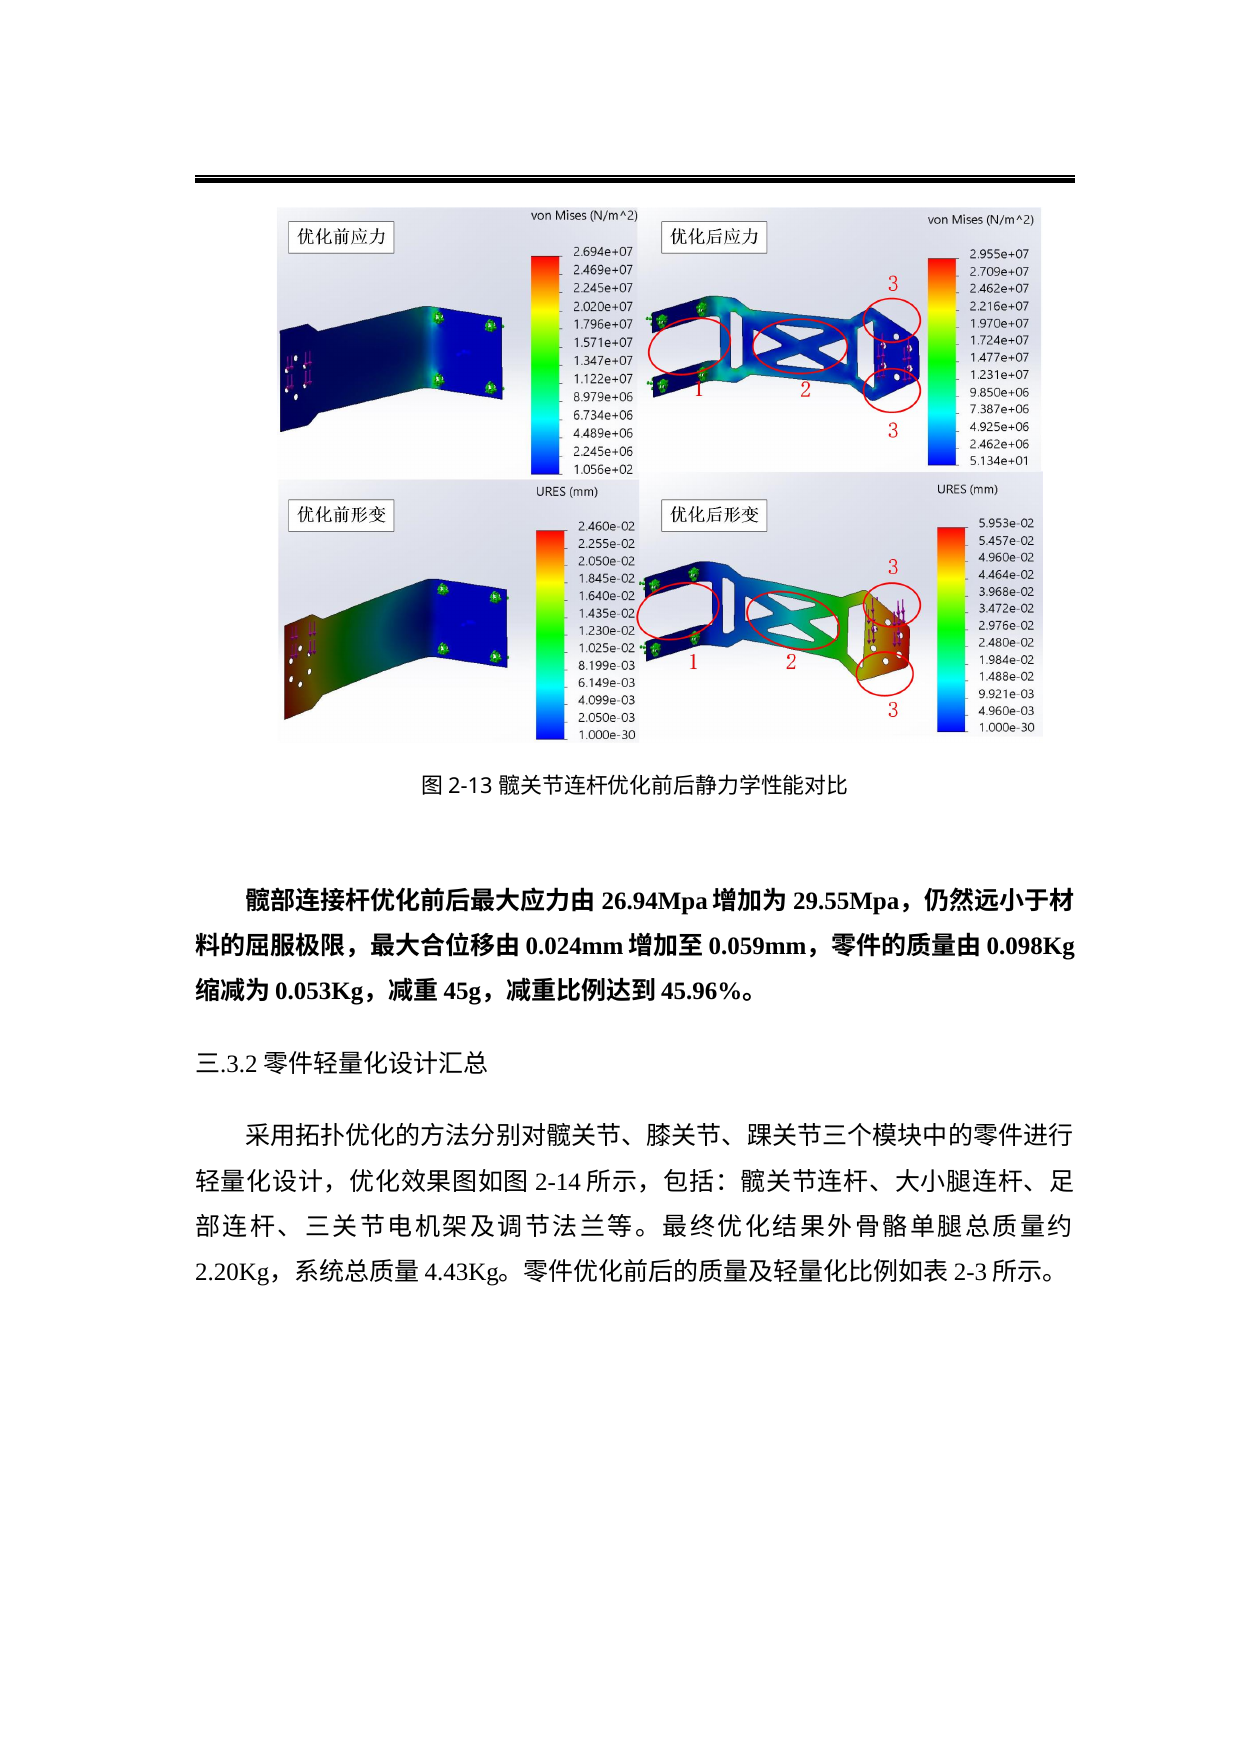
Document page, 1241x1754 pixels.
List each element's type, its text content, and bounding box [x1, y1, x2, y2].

text 采用拓扑优化的方法分别对髋关节、膝关节、踝关节三个模块中的零件进行轻量化设计，优化效果图如图2-14所示，包括：髋关节连杆、大小腿连杆、足部连杆、三关节电机架及调节法兰等。最终优化结果外骨骼单腿总质量约2.20Kg，系统总质量4.43Kg。零件优化前后的质量及轻量化比例如表2-3所示。 [195, 1116, 1075, 1288]
picture [276, 207, 1043, 743]
subtitle 零件轻量化设计汇总 [195, 1043, 1075, 1079]
text 髋部连接杆优化前后最大应力由26.94Mpa增加为29.55Mpa，仍然远小于材料的屈服极限，最大合位移由0.024mm增加至0.059mm，零件的质量由0.098Kg缩减为0.053Kg，减重45g，减重比例达到45.96%。 [195, 880, 1075, 1007]
text 图2-13 髋关节连杆优化前后静力学性能对比 [195, 768, 1075, 800]
